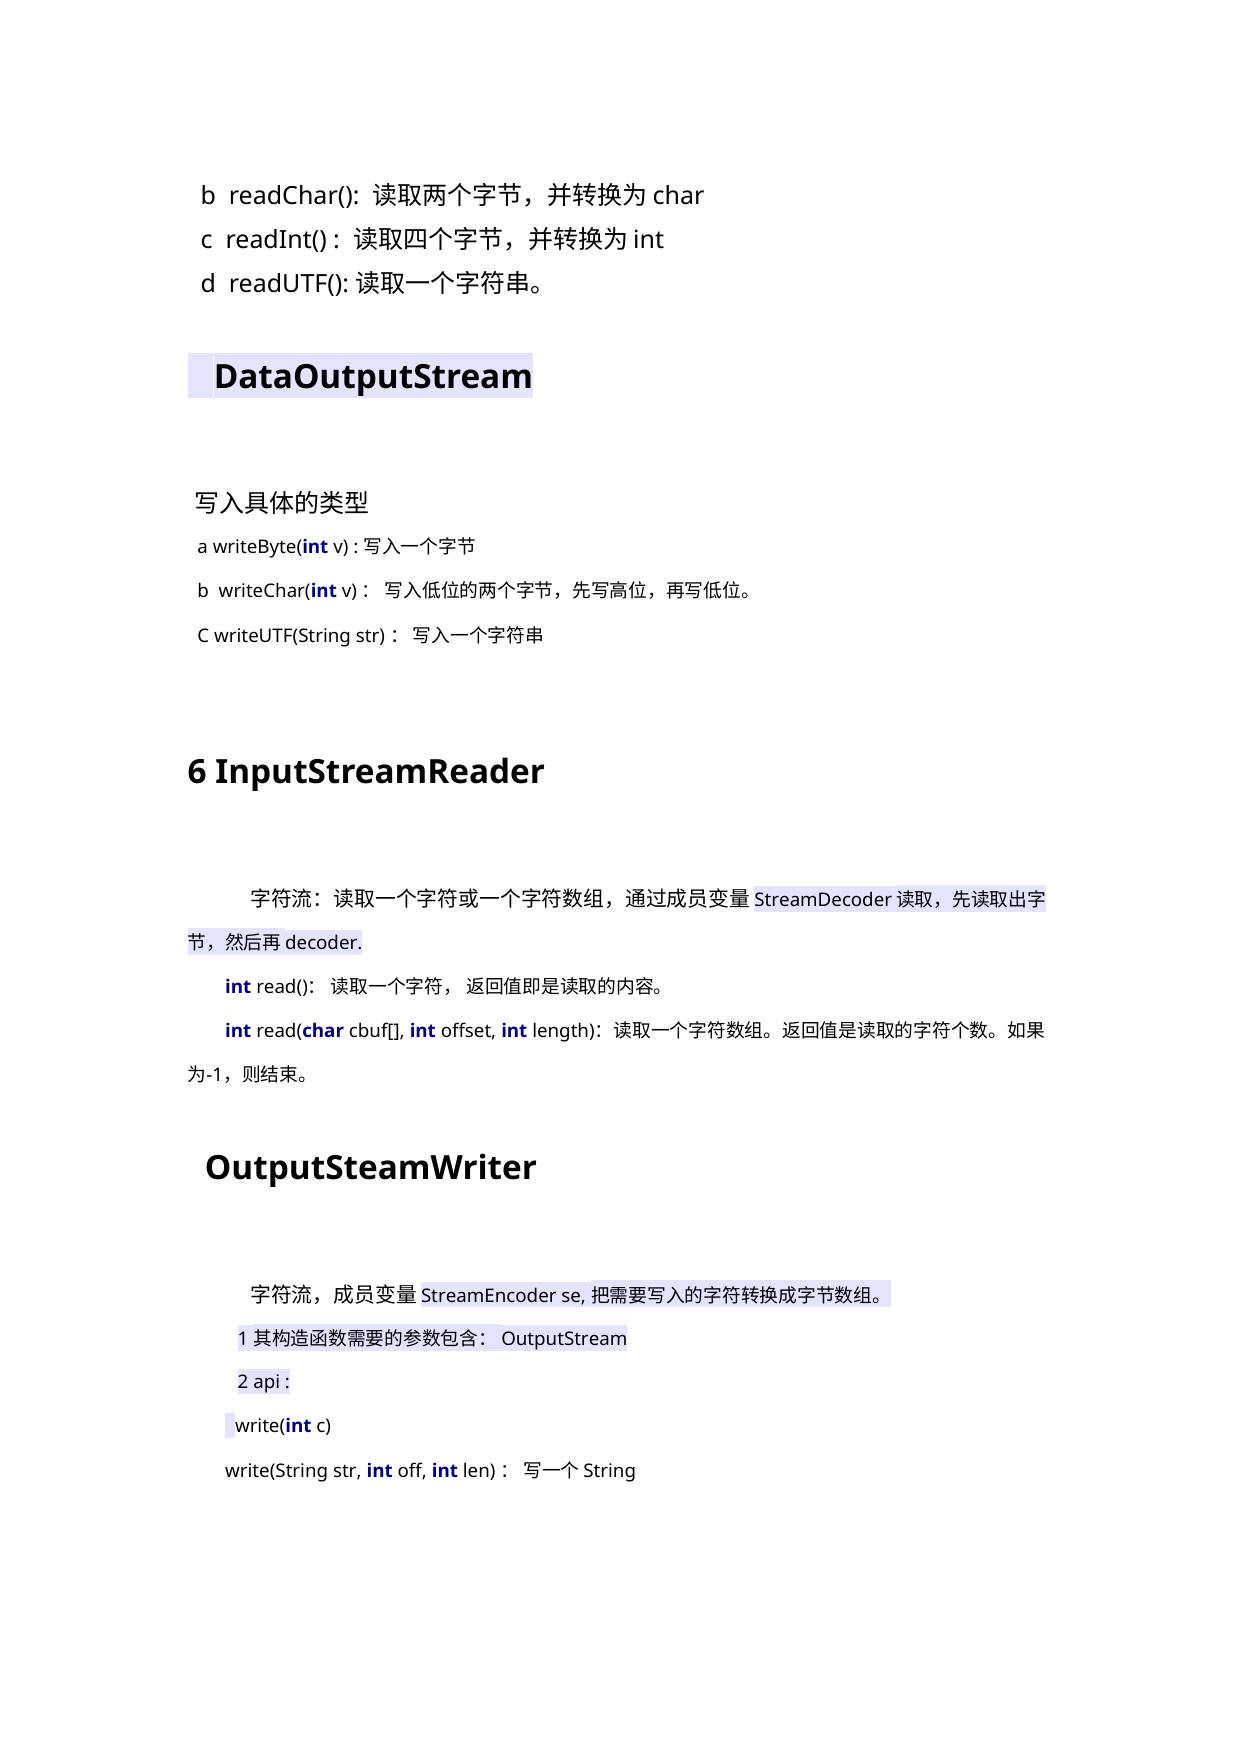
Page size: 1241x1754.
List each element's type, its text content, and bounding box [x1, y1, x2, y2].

text 字符流：读取一个字符或一个字符数组，通过成员变量StreamDecoder读取，先读取出字节，然后再decoder. [187, 875, 1053, 963]
text b writeChar(int v) ： 写入低位的两个字节，先写高位，再写低位。 [187, 568, 1053, 612]
subtitle 6 InputStreamReader [187, 727, 1053, 815]
text write(String str, int off, int len) ： 写一个String [187, 1447, 1053, 1491]
text write(int c) [187, 1403, 1053, 1447]
text c readInt() : 读取四个字节，并转换为int [187, 216, 1053, 260]
text int read(char cbuf[], int offset, int length)：读取一个字符数组。返回值是读取的字符个数。如果为-1，则结束。 [187, 1007, 1053, 1096]
text d readUTF(): 读取一个字符串。 [187, 260, 1053, 304]
text b readChar(): 读取两个字节，并转换为char [187, 172, 1053, 216]
text a writeByte(int v) : 写入一个字节 [187, 524, 1053, 568]
text 写入具体的类型 [187, 479, 1053, 524]
text int read()： 读取一个字符， 返回值即是读取的内容。 [187, 963, 1053, 1007]
subtitle OutputSteamWriter [187, 1123, 1053, 1211]
subtitle DataOutputStream [187, 331, 1053, 419]
text 字符流，成员变量StreamEncoder se, 把需要写入的字符转换成字节数组。 [187, 1271, 1053, 1315]
text 1 其构造函数需要的参数包含： OutputStream [187, 1315, 1053, 1359]
text C writeUTF(String str) ： 写入一个字符串 [187, 612, 1053, 656]
text 2 api : [187, 1359, 1053, 1403]
